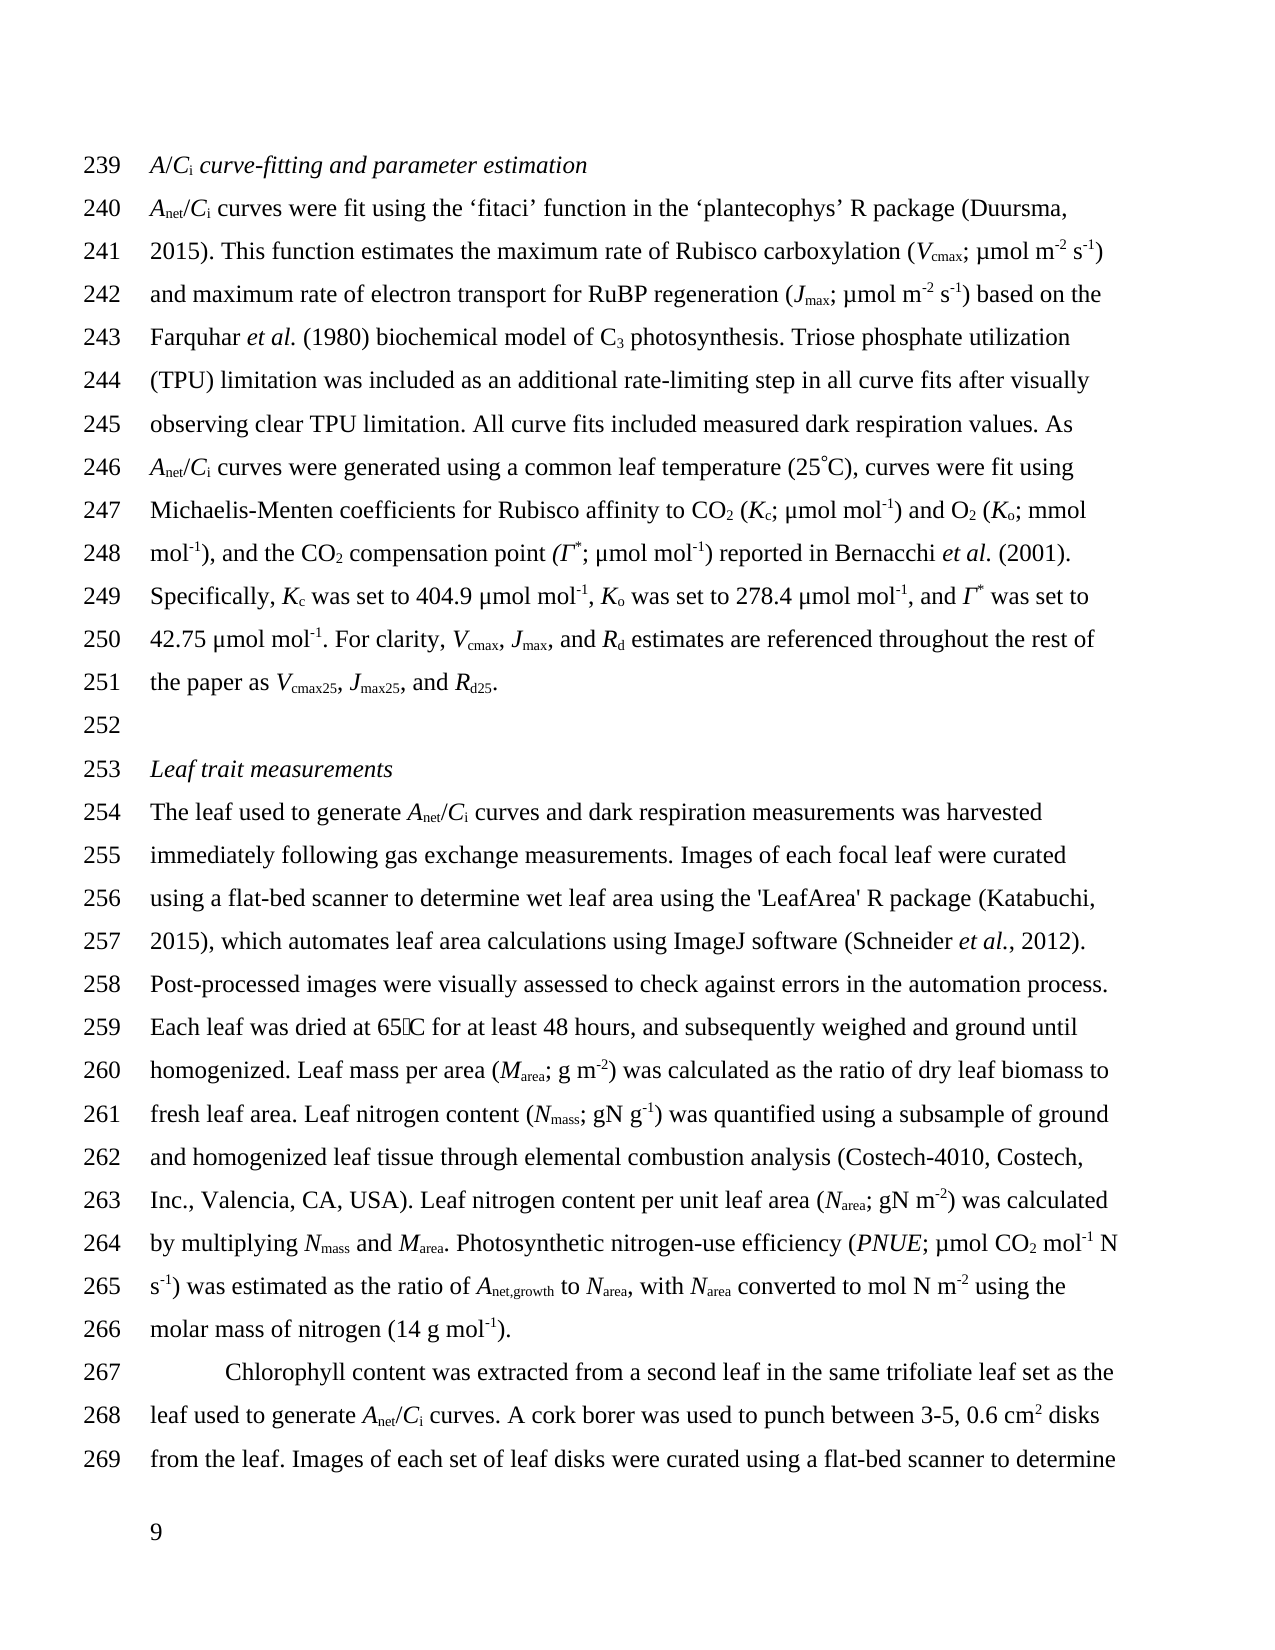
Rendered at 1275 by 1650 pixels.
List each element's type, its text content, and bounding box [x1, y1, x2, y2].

text Anet/Ci curves were fit using the ‘fitaci’ function in the ‘plantecophys’ R package (Duursma, 2015). This function estimates the maximum rate of Rubisco carboxylation (Vcmax; µmol m-2 s-1) and maximum rate of electron transport for RuBP regeneration (Jmax; µmol m-2 s-1) based on the Farquhar et al. (1980) biochemical model of C3 photosynthesis. Triose phosphate utilization (TPU) limitation was included as an additional rate-limiting step in all curve fits after visually observing clear TPU limitation. All curve fits included measured dark respiration values. As Anet/Ci curves were generated using a common leaf temperature (25C), curves were fit using Michaelis-Menten coefficients for Rubisco affinity to CO2 (Kc; μmol mol-1) and O2 (Ko; mmol mol-1), and the CO2 compensation point (Γ*; μmol mol-1) reported in Bernacchi et al. (2001). Specifically, Kc was set to 404.9 μmol mol-1, Ko was set to 278.4 μmol mol-1, and Γ* was set to 42.75 μmol mol-1. For clarity, Vcmax, Jmax, and Rd estimates are referenced throughout the rest of the paper as Vcmax25, Jmax25, and Rd25. [150, 193, 1125, 696]
text A/Ci curve-fitting and parameter estimation [150, 150, 1125, 179]
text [150, 1357, 1125, 1472]
text The leaf used to generate Anet/Ci curves and dark respiration measurements was harvested immediately following gas exchange measurements. Images of each focal leaf were curated using a flat-bed scanner to determine wet leaf area using the 'LeafArea' R package (Katabuchi, 2015), which automates leaf area calculations using ImageJ software (Schneider et al., 2012). Post-processed images were visually assessed to check against errors in the automation process. Each leaf was dried at 65C for at least 48 hours, and subsequently weighed and ground until homogenized. Leaf mass per area (Marea; g m-2) was calculated as the ratio of dry leaf biomass to fresh leaf area. Leaf nitrogen content (Nmass; gN g-1) was quantified using a subsample of ground and homogenized leaf tissue through elemental combustion analysis (Costech-4010, Costech, Inc., Valencia, CA, USA). Leaf nitrogen content per unit leaf area (Narea; gN m-2) was calculated by multiplying Nmass and Marea. Photosynthetic nitrogen-use efficiency (PNUE; µmol CO2 mol-1 N s-1) was estimated as the ratio of Anet,growth to Narea, with Narea converted to mol N m-2 using the molar mass of nitrogen (14 g mol-1). [150, 797, 1125, 1343]
text Leaf trait measurements [150, 754, 1125, 782]
